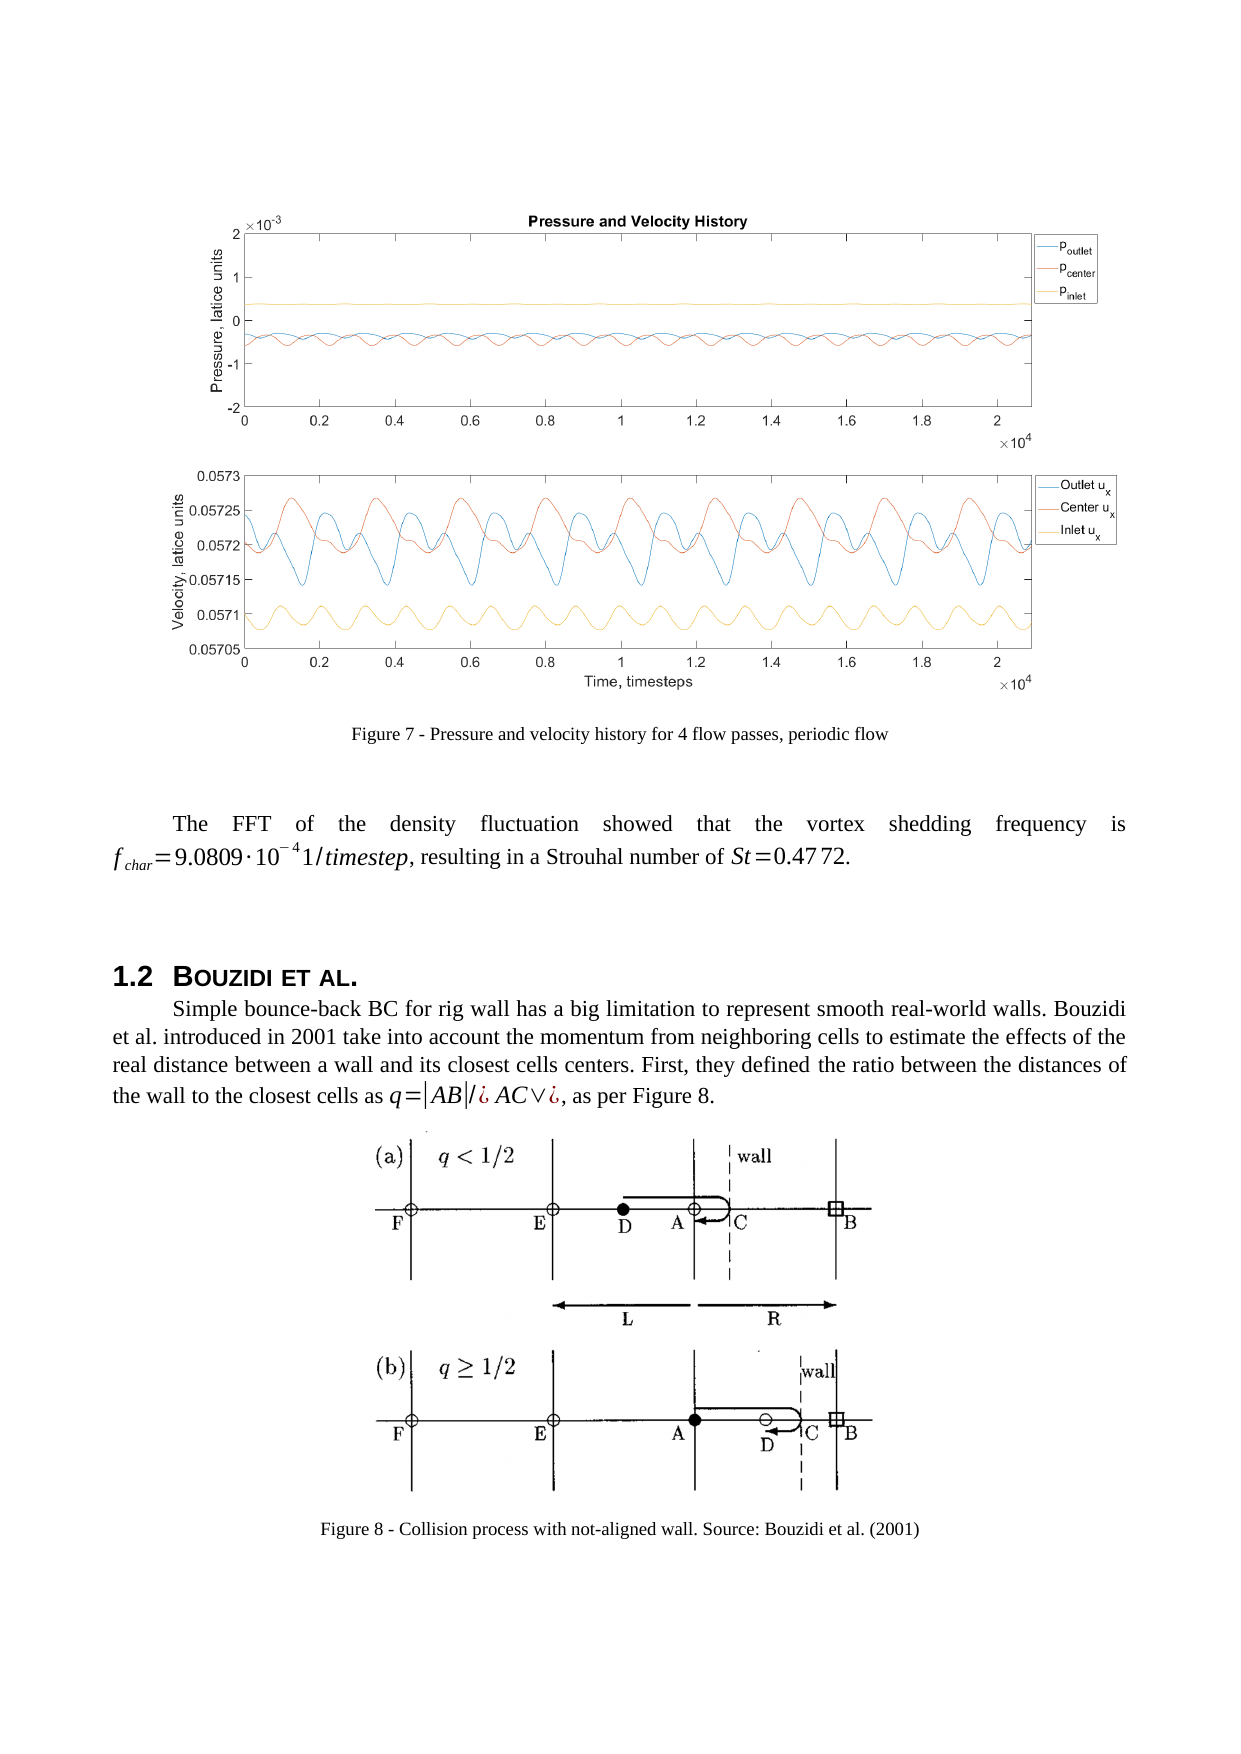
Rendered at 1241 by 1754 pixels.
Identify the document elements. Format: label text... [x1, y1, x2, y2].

text Figure 8 - Collision process with not-aligned wall. Source: Bouzidi et al. (2001) [112, 1518, 1128, 1539]
text Simple bounce-back BC for rig wall has a big limitation to represent smooth real-world walls. Bouzidi et al. introduced in 2001 take into account the momentum from neighboring cells to estimate the effects of the real distance between a wall and its closest cells centers. First, they defined the ratio between the distances of the wall to the closest cells as , as per Figure 8. [112, 995, 1128, 1111]
text Figure 7 - Pressure and velocity history for 4 flow passes, periodic flow [112, 723, 1128, 744]
picture [112, 195, 1128, 705]
text The FFT of the density fluctuation showed that the vortex shedding frequency is , resulting in a Strouhal number of . [112, 811, 1128, 874]
subtitle Bouzidi et al. [112, 958, 1128, 992]
picture [362, 1129, 879, 1499]
